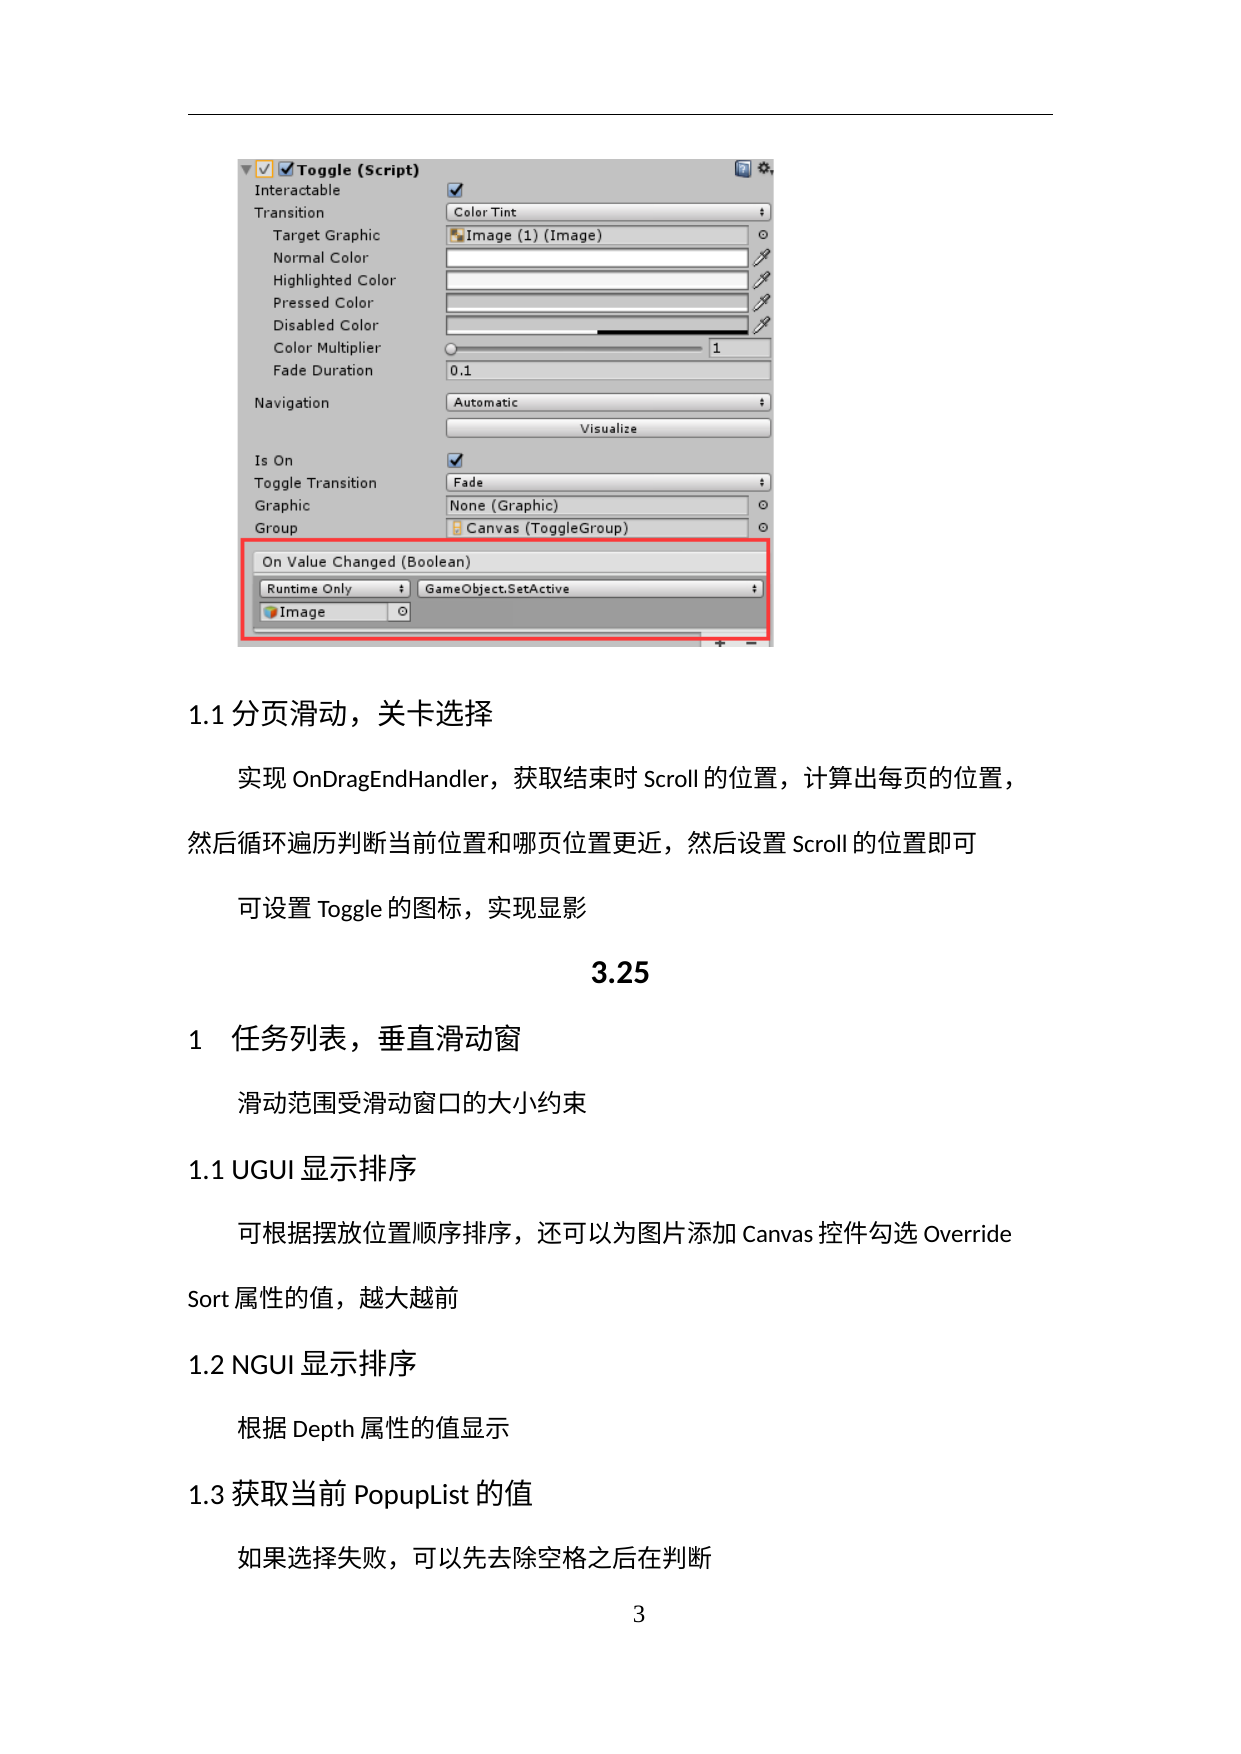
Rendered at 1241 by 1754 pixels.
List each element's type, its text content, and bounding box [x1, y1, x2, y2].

subtitle 任务列表，垂直滑动窗 [187, 1004, 1053, 1069]
subtitle 3.25 [187, 939, 1053, 1004]
text 可根据摆放位置顺序排序，还可以为图片添加Canvas控件勾选Override Sort属性的值，越大越前 [187, 1199, 1053, 1329]
picture [237, 159, 774, 647]
subtitle 分页滑动，关卡选择 [187, 679, 1053, 744]
text 根据Depth属性的值显示 [187, 1394, 1053, 1459]
text 可设置Toggle的图标，实现显影 [187, 874, 1053, 939]
subtitle NGUI显示排序 [187, 1329, 1053, 1394]
text 滑动范围受滑动窗口的大小约束 [187, 1069, 1053, 1134]
text 如果选择失败，可以先去除空格之后在判断 [187, 1524, 1053, 1589]
subtitle 获取当前PopupList的值 [187, 1459, 1053, 1524]
subtitle UGUI显示排序 [187, 1134, 1053, 1199]
text 实现OnDragEndHandler，获取结束时Scroll的位置，计算出每页的位置，然后循环遍历判断当前位置和哪页位置更近，然后设置Scroll的位置即可 [187, 744, 1053, 874]
